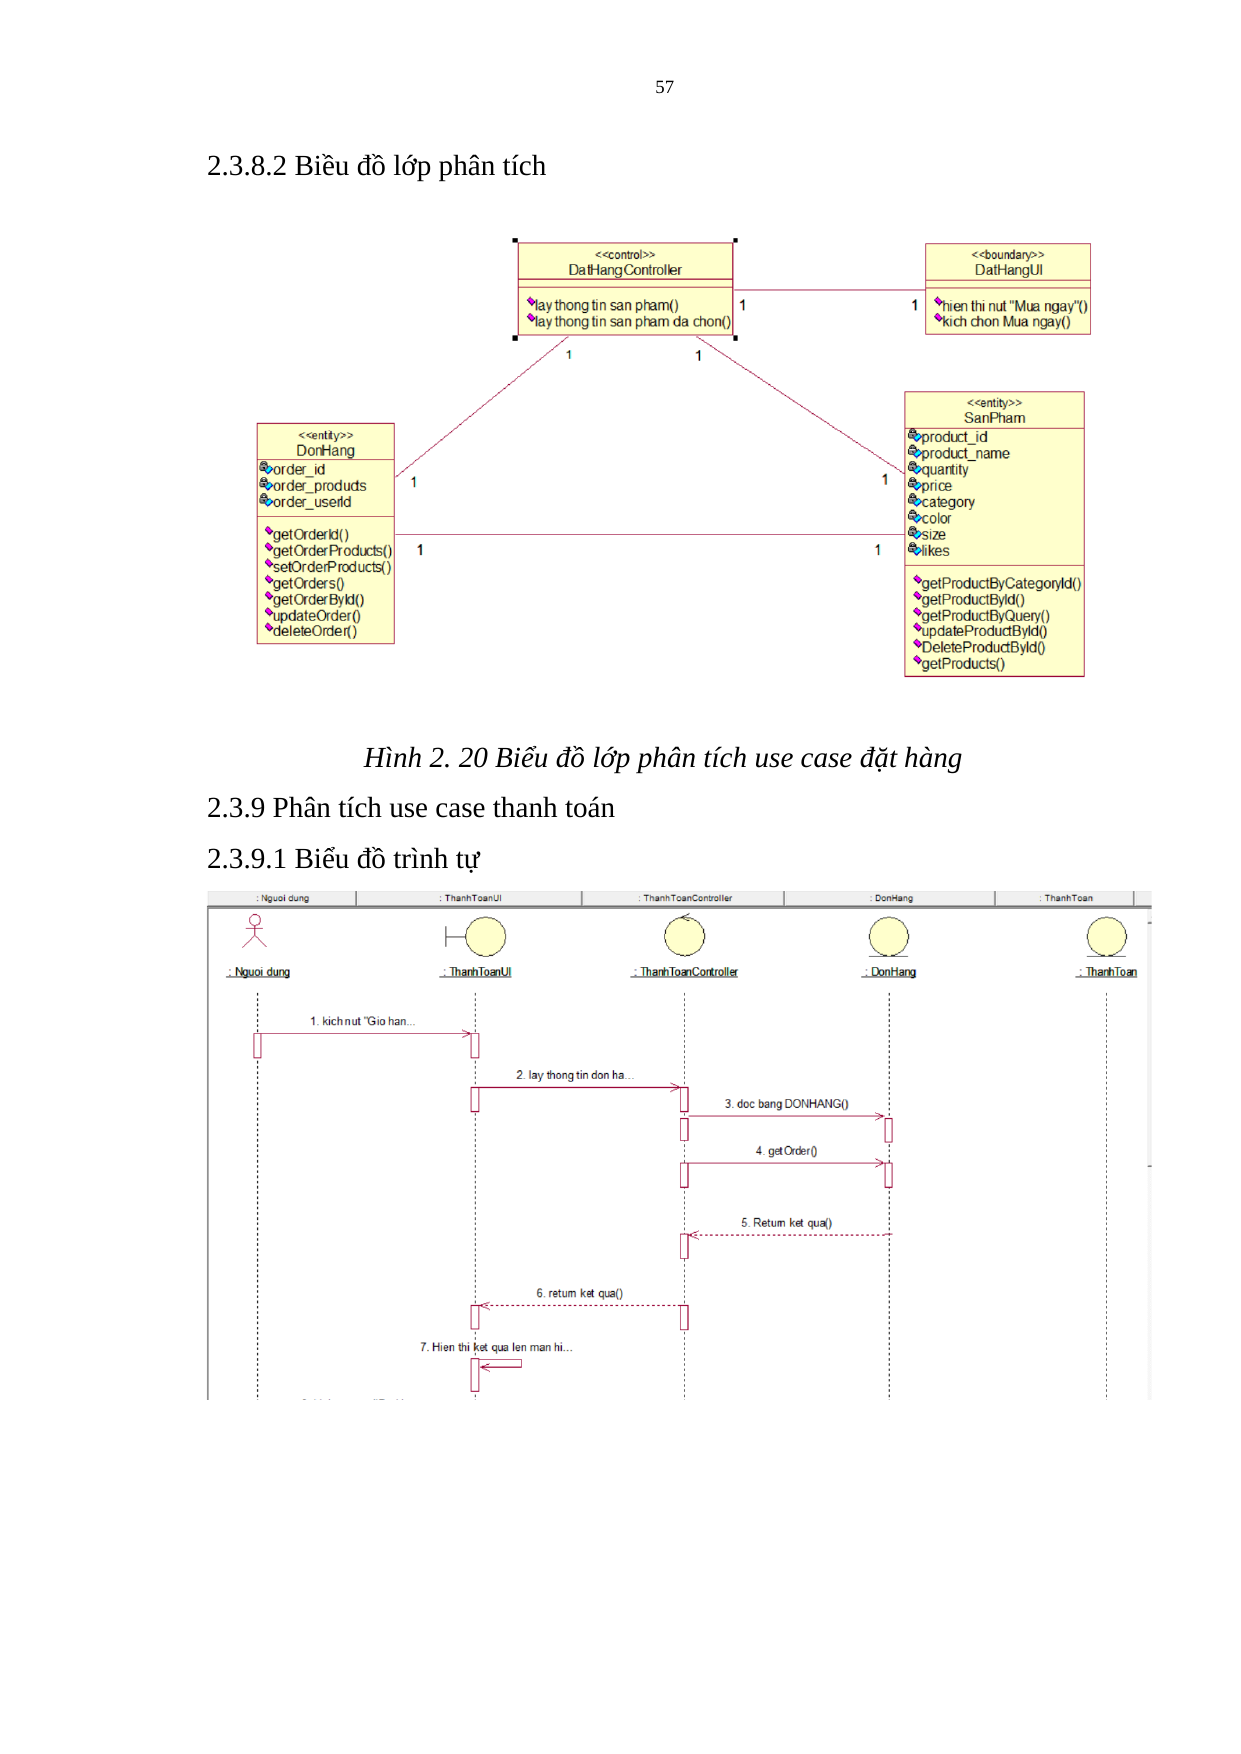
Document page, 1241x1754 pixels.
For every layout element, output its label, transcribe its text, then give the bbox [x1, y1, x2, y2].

picture [206, 198, 1152, 724]
text 2.3.9.1 Biểu đồ trình tự [207, 841, 1122, 874]
text Hình 2. 20 Biểu đồ lớp phân tích use case đặt hàng [207, 740, 1122, 774]
text 2.3.9 Phân tích use case thanh toán [207, 790, 1122, 824]
picture [206, 891, 1152, 1400]
text 2.3.8.2 Biều đồ lớp phân tích [207, 148, 1122, 181]
